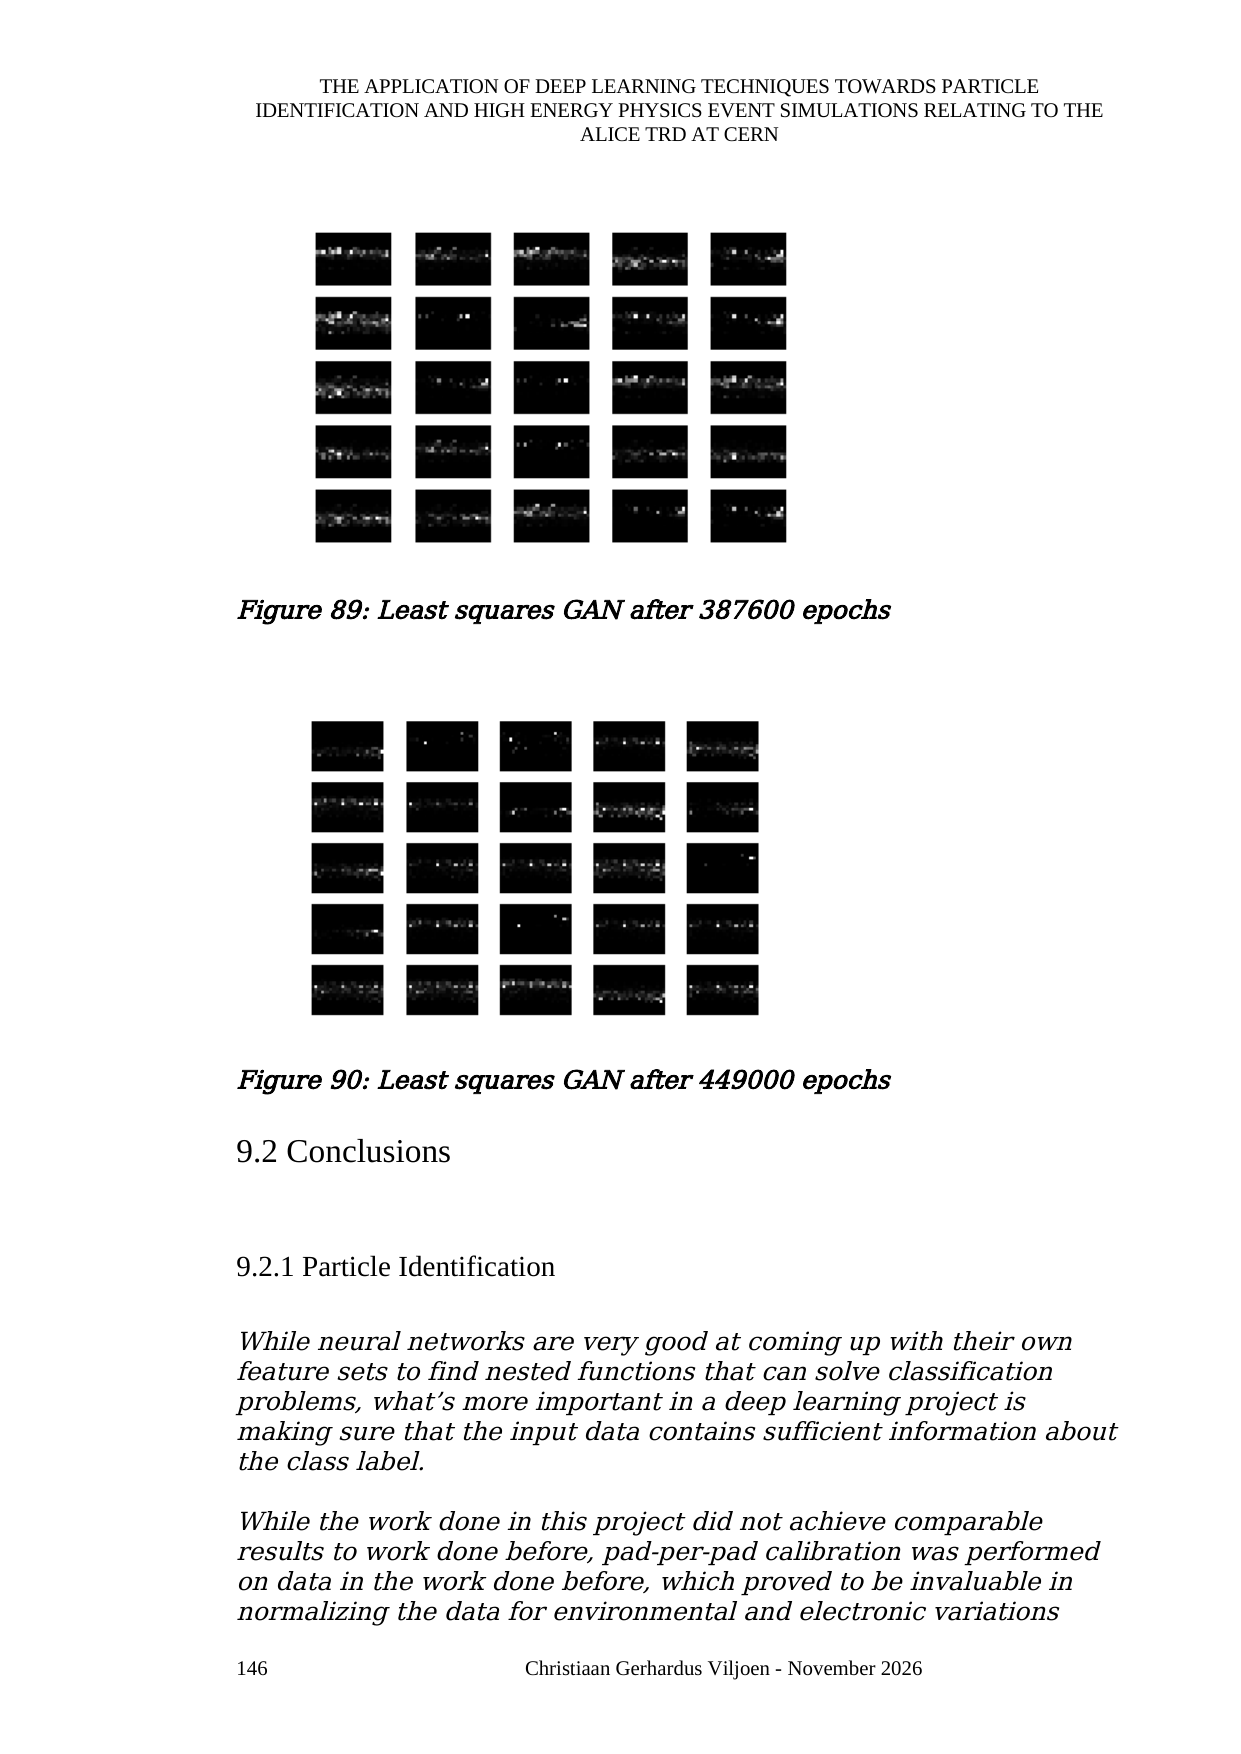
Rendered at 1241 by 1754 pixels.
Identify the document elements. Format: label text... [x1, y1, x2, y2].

picture [236, 183, 852, 594]
text While neural networks are very good at coming up with their own feature sets to find nested functions that can solve classification problems, what’s more important in a deep learning project is making sure that the input data contains sufficient information about the class label. [236, 1326, 1122, 1476]
subtitle Conclusions [236, 1131, 1122, 1169]
subtitle Particle Identification [236, 1249, 1122, 1283]
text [236, 1506, 1122, 1626]
picture [236, 674, 821, 1064]
